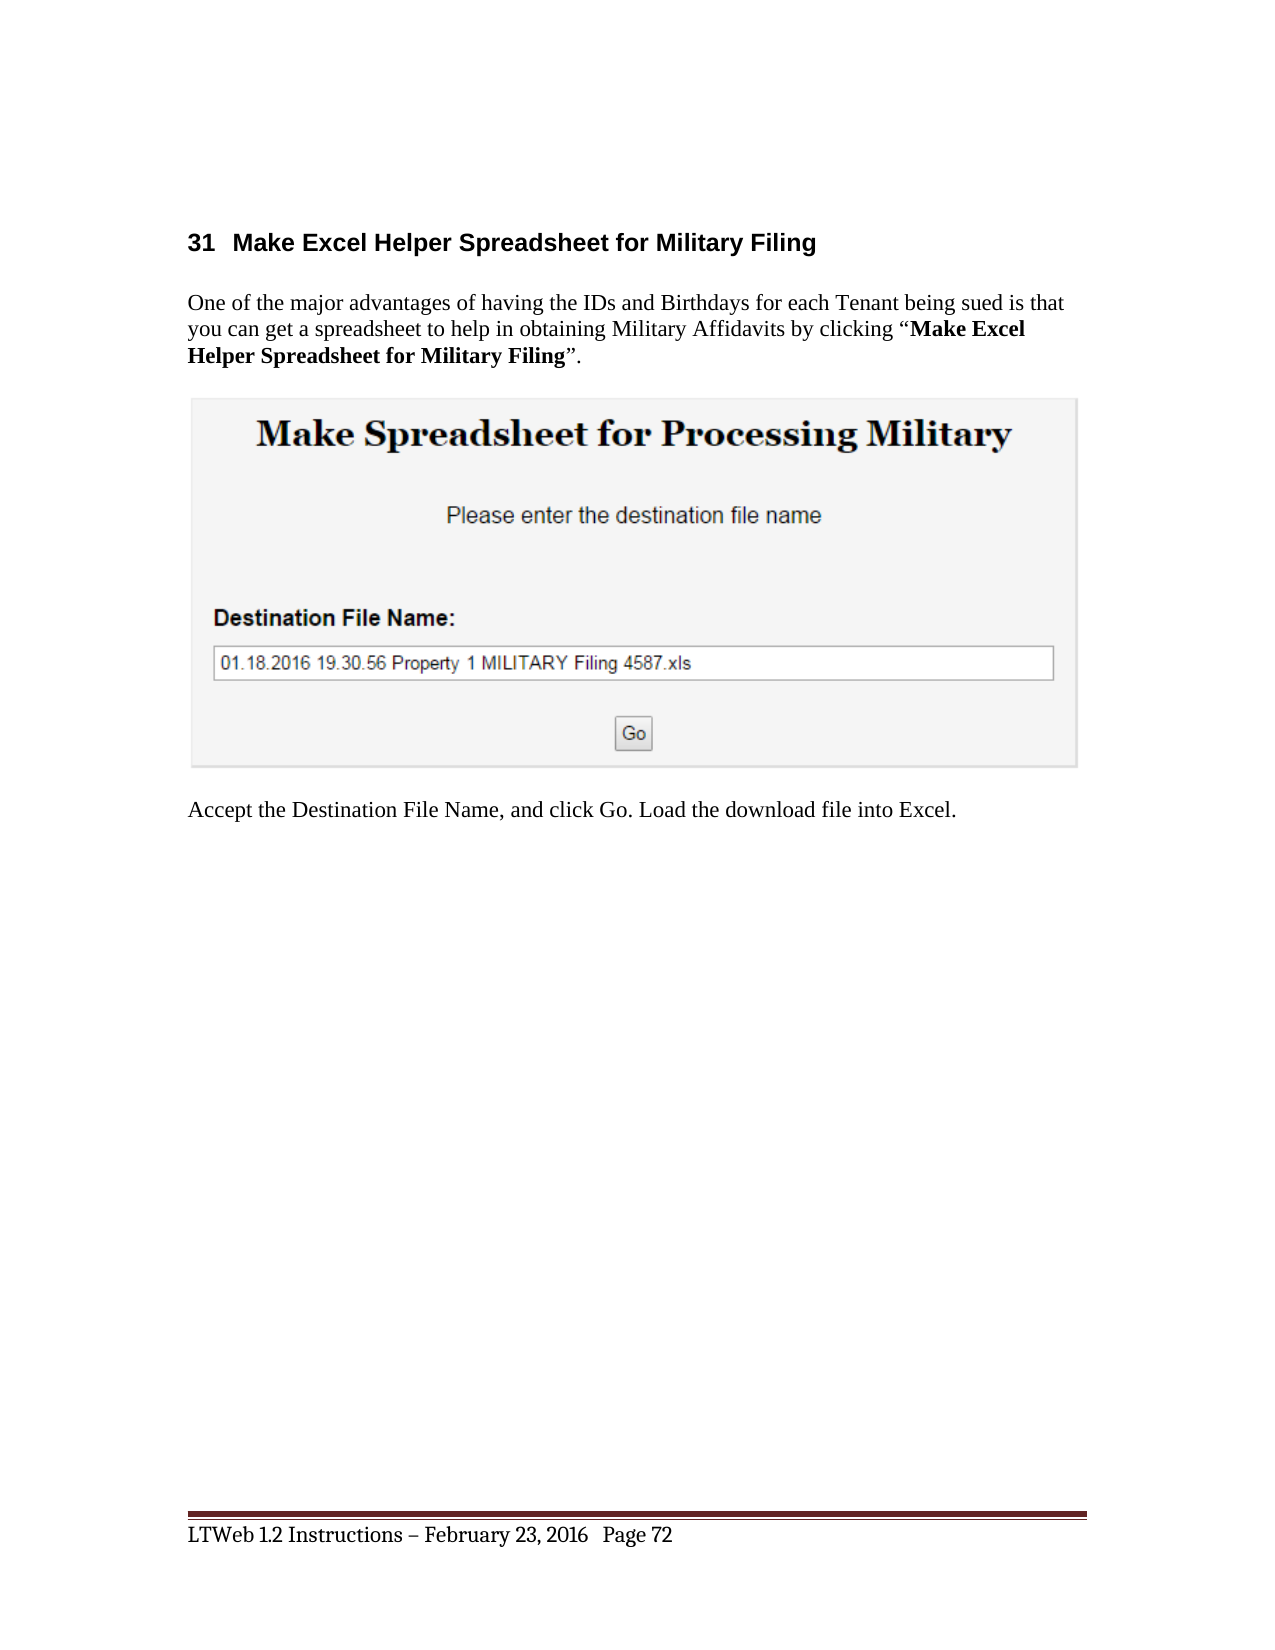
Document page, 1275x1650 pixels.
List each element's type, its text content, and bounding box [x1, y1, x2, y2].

subtitle Make Excel Helper Spreadsheet for Military Filing [187, 228, 1087, 256]
picture [187, 394, 1088, 771]
text One of the major advantages of having the IDs and Birthdays for each Tenant being sued is that you can get a spreadsheet to help in obtaining Military Affidavits by clicking “Make Excel Helper Spreadsheet for Military Filing”. [187, 289, 1087, 368]
text Accept the Destination File Name, and click Go. Load the download file into Excel. [187, 797, 1087, 823]
